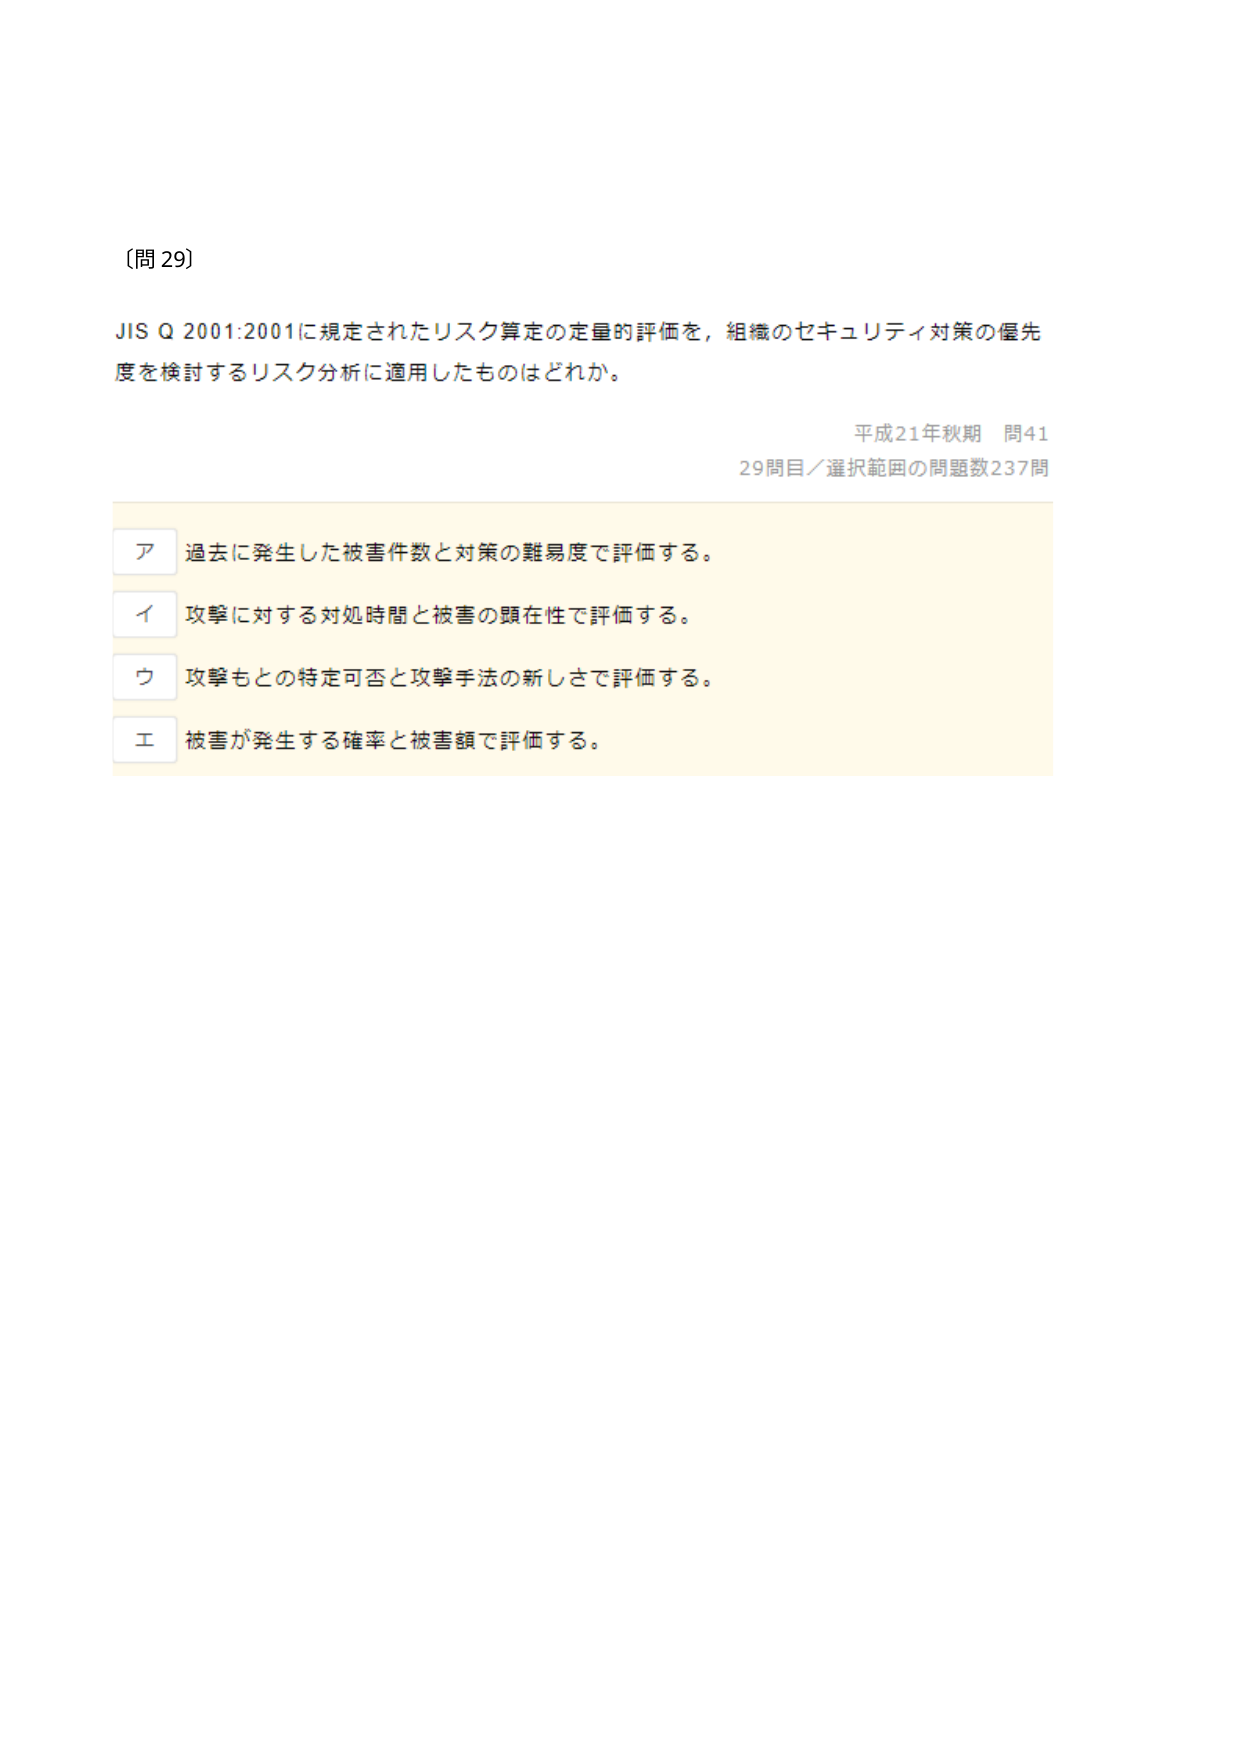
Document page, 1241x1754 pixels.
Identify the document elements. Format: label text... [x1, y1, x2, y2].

text 〔問29〕 [112, 239, 1128, 277]
picture [112, 314, 1054, 776]
